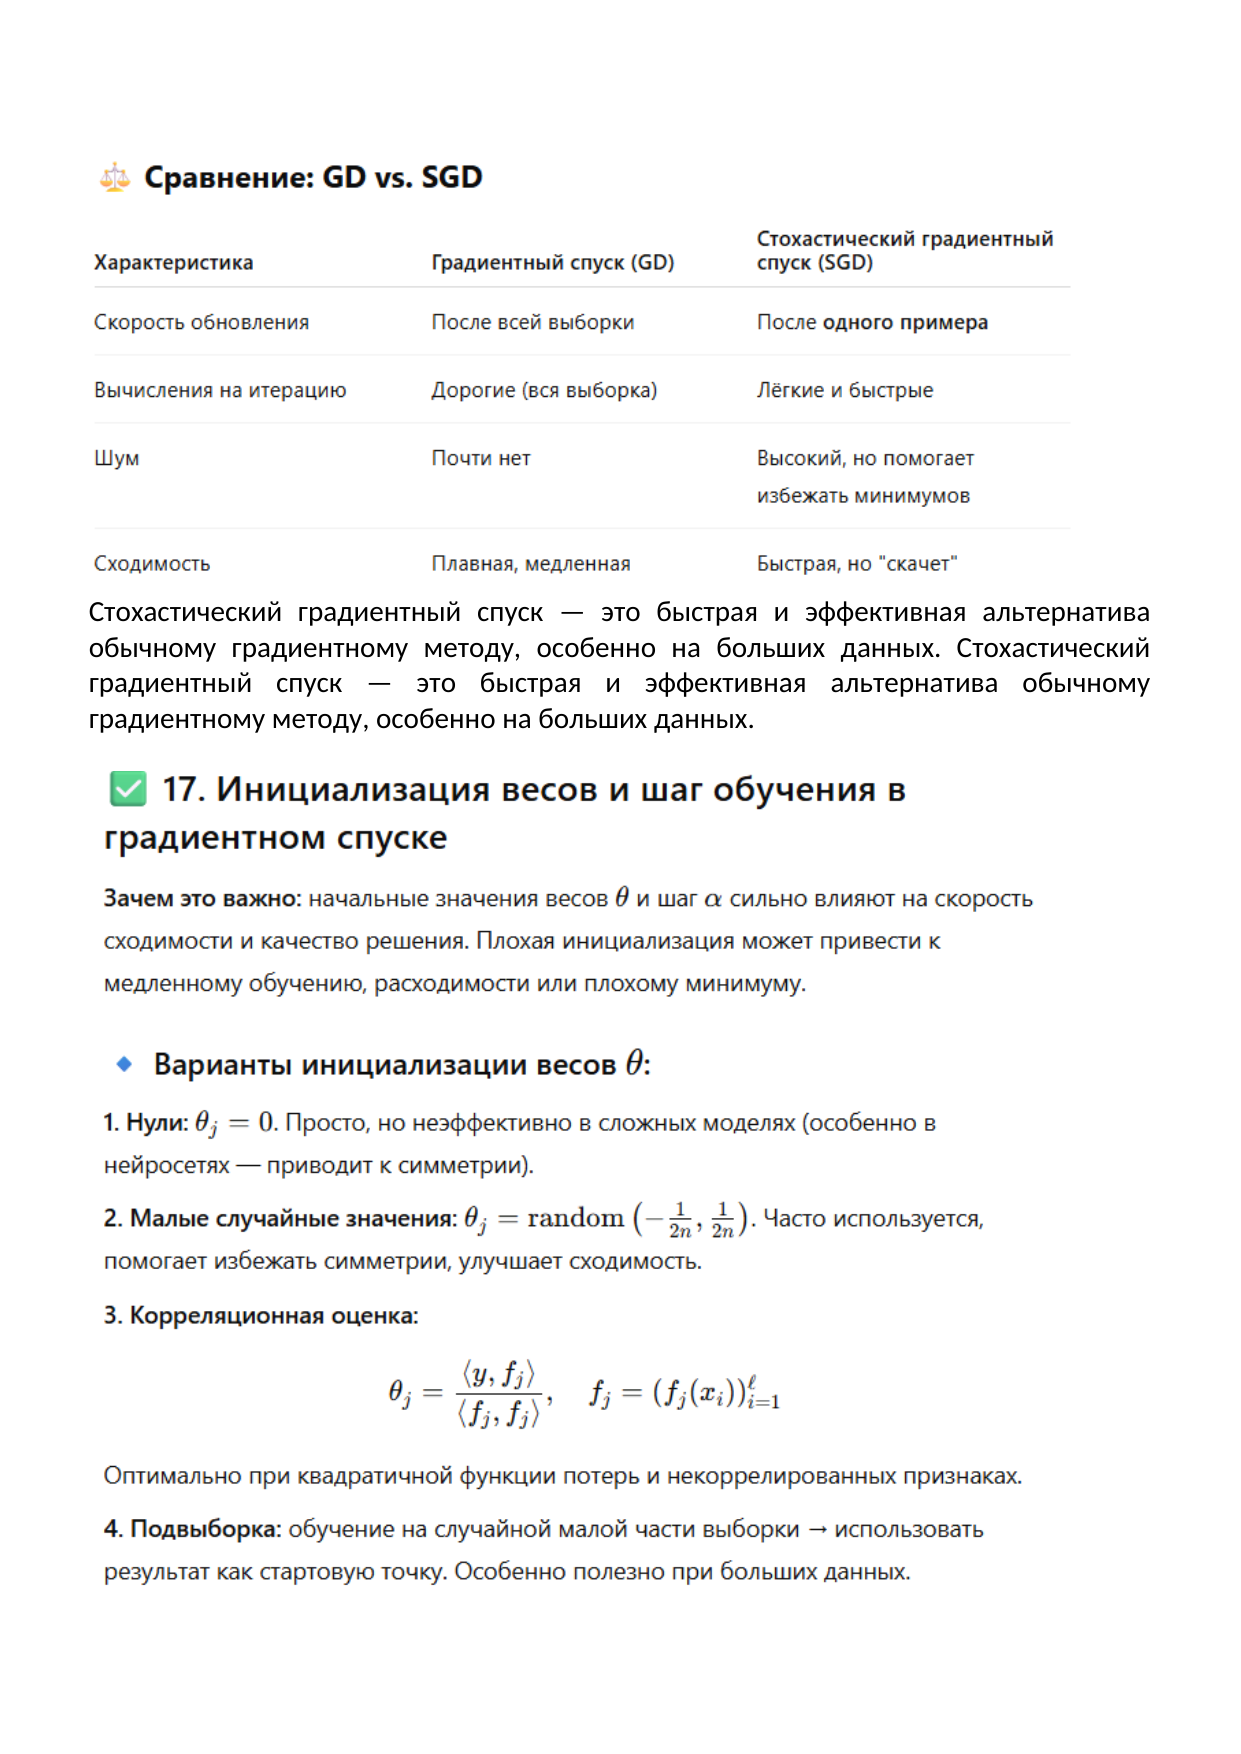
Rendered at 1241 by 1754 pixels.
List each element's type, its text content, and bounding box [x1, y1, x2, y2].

picture [88, 771, 1046, 1596]
list Стохастический градиентный спуск — это быстрая и эффективная альтернатива обычному градиентному методу, особенно на больших данных. Стохастический градиентный спуск — это быстрая и эффективная альтернатива обычному градиентному методу, особенно на больших данных. [88, 593, 1152, 736]
picture [88, 150, 1079, 593]
